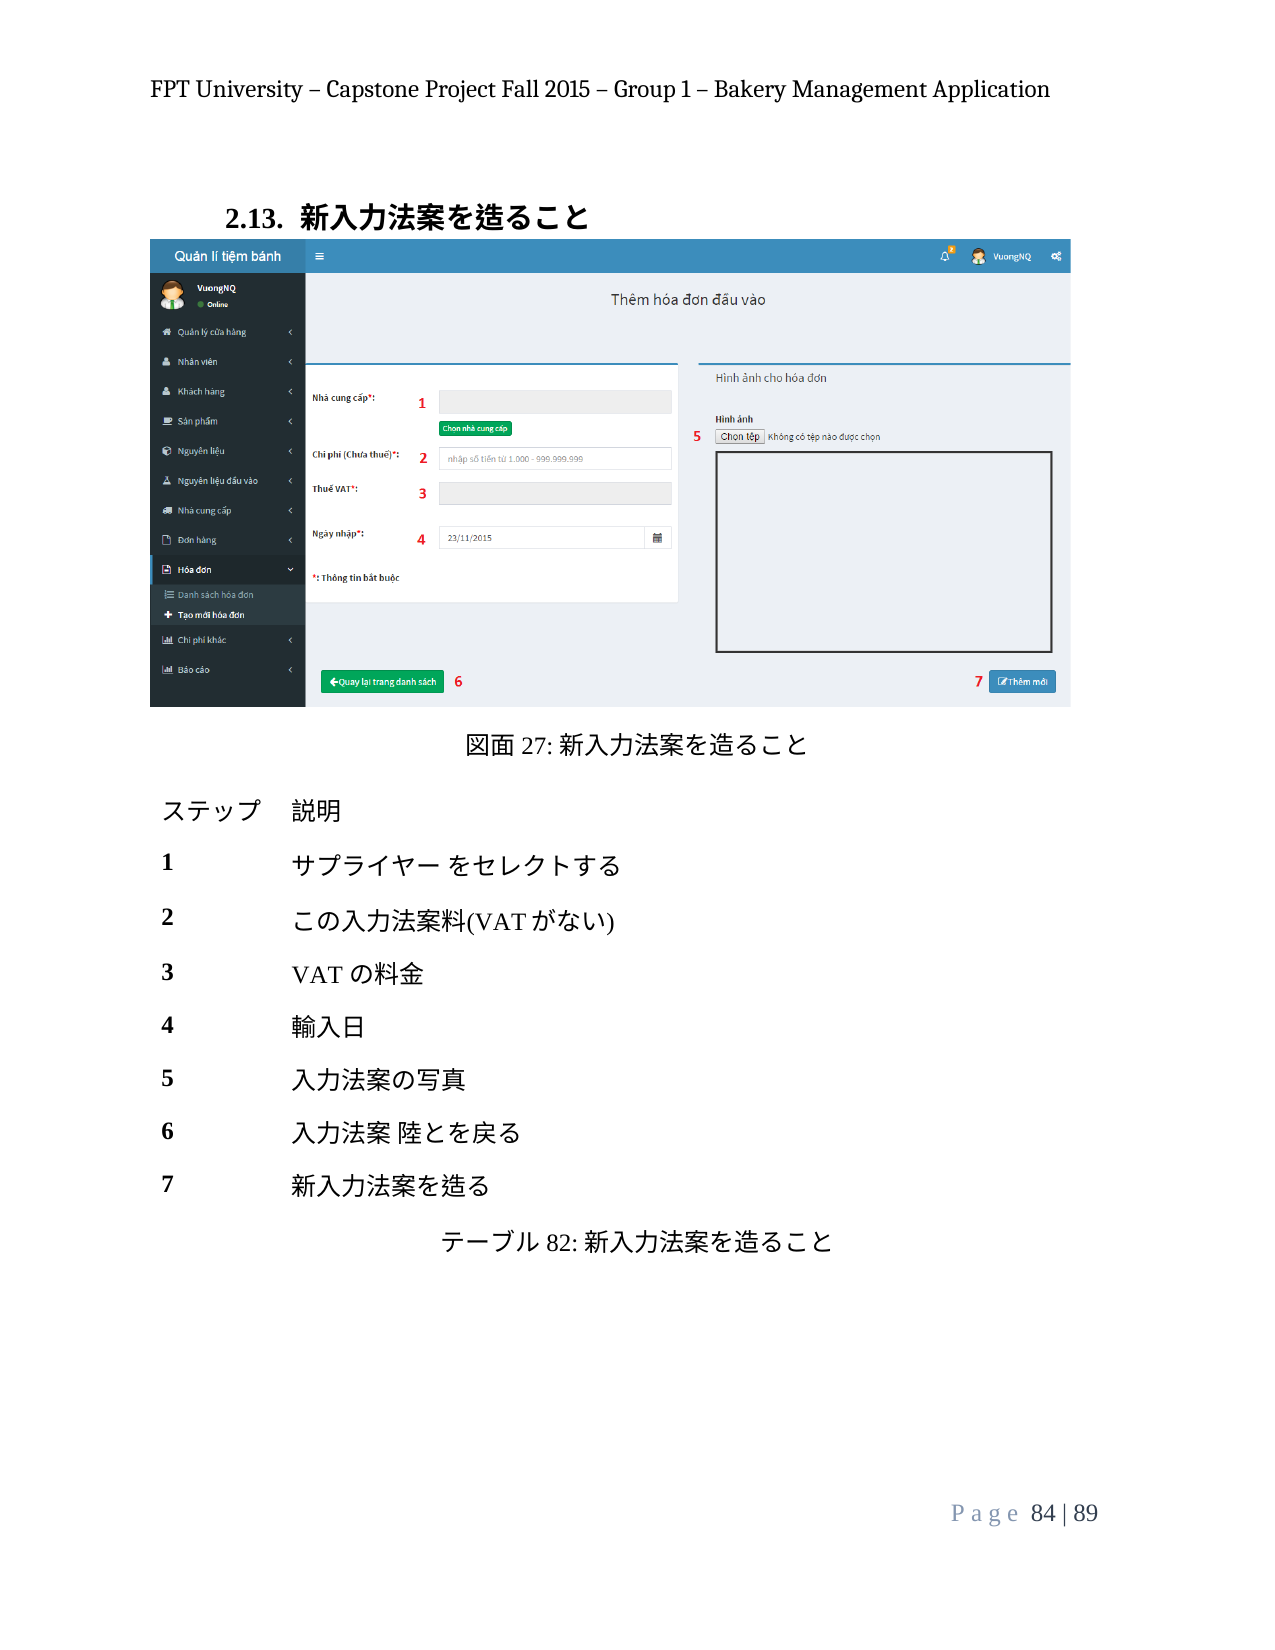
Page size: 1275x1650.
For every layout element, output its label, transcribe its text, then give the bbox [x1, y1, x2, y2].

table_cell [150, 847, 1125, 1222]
picture [150, 239, 1071, 707]
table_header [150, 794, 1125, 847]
subtitle 新入力法案を造ること [225, 198, 1125, 237]
